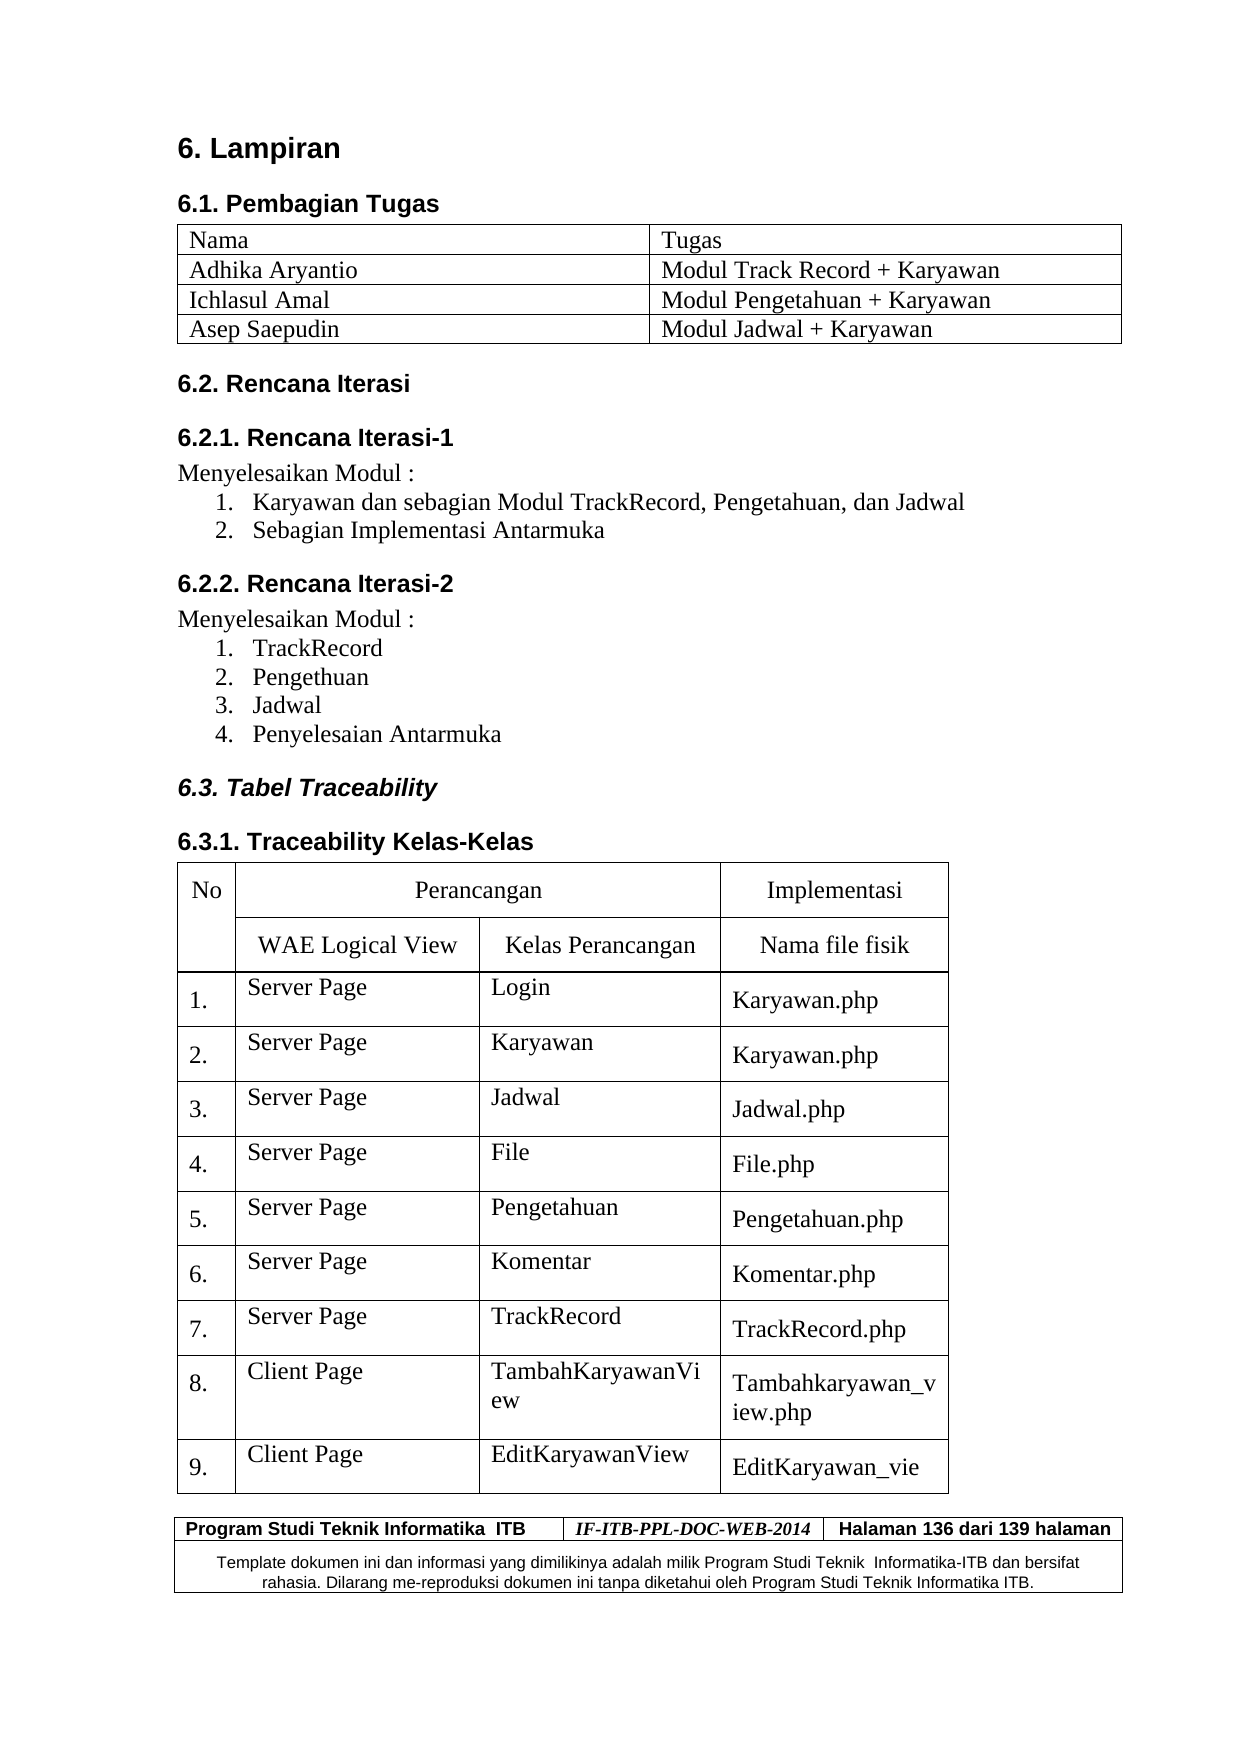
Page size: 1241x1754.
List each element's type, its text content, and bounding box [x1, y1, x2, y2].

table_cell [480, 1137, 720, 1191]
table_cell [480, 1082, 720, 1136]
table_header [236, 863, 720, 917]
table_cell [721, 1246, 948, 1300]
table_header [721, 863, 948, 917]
list Sebagian Implementasi Antarmuka [215, 516, 1122, 544]
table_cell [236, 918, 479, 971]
list Penyelesaian Antarmuka [215, 719, 1122, 748]
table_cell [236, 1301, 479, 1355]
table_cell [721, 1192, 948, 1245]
subtitle 6.2. Rencana Iterasi [177, 369, 1122, 398]
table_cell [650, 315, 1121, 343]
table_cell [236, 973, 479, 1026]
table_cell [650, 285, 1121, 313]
subtitle 6.2.2. Rencana Iterasi-2 [177, 569, 1122, 598]
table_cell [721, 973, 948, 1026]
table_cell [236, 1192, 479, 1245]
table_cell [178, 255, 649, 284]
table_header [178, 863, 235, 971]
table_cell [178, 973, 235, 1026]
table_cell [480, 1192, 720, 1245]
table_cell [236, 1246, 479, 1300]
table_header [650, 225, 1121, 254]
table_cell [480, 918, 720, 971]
text Menyelesaikan Modul : [177, 458, 1122, 487]
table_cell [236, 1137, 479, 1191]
subtitle 6.1. Pembagian Tugas [177, 189, 1122, 218]
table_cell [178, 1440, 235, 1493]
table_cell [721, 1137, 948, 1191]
list Karyawan dan sebagian Modul TrackRecord, Pengetahuan, dan Jadwal [215, 487, 1122, 516]
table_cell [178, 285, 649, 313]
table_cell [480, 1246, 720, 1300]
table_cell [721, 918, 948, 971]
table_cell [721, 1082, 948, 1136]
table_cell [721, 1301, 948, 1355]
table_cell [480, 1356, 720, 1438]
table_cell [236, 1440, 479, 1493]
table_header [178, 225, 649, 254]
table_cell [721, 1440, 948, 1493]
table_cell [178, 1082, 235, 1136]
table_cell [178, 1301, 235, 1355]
subtitle 6.3. Tabel Traceability [177, 773, 1122, 802]
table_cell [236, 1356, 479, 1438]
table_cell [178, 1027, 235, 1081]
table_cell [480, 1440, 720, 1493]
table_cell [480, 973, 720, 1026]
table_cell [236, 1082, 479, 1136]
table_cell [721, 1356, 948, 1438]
list Jadwal [215, 691, 1122, 719]
list Pengethuan [215, 662, 1122, 691]
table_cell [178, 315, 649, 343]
subtitle 6.2.1. Rencana Iterasi-1 [177, 423, 1122, 452]
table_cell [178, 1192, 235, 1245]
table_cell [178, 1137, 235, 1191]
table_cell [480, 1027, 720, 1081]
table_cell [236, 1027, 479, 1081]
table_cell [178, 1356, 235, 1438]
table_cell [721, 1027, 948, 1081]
list TrackRecord [215, 633, 1122, 662]
subtitle 6.3.1. Traceability Kelas-Kelas [177, 827, 1122, 856]
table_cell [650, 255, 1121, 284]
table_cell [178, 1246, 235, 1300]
text Menyelesaikan Modul : [177, 604, 1122, 633]
subtitle 6. Lampiran [177, 131, 1122, 164]
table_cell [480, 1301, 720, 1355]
